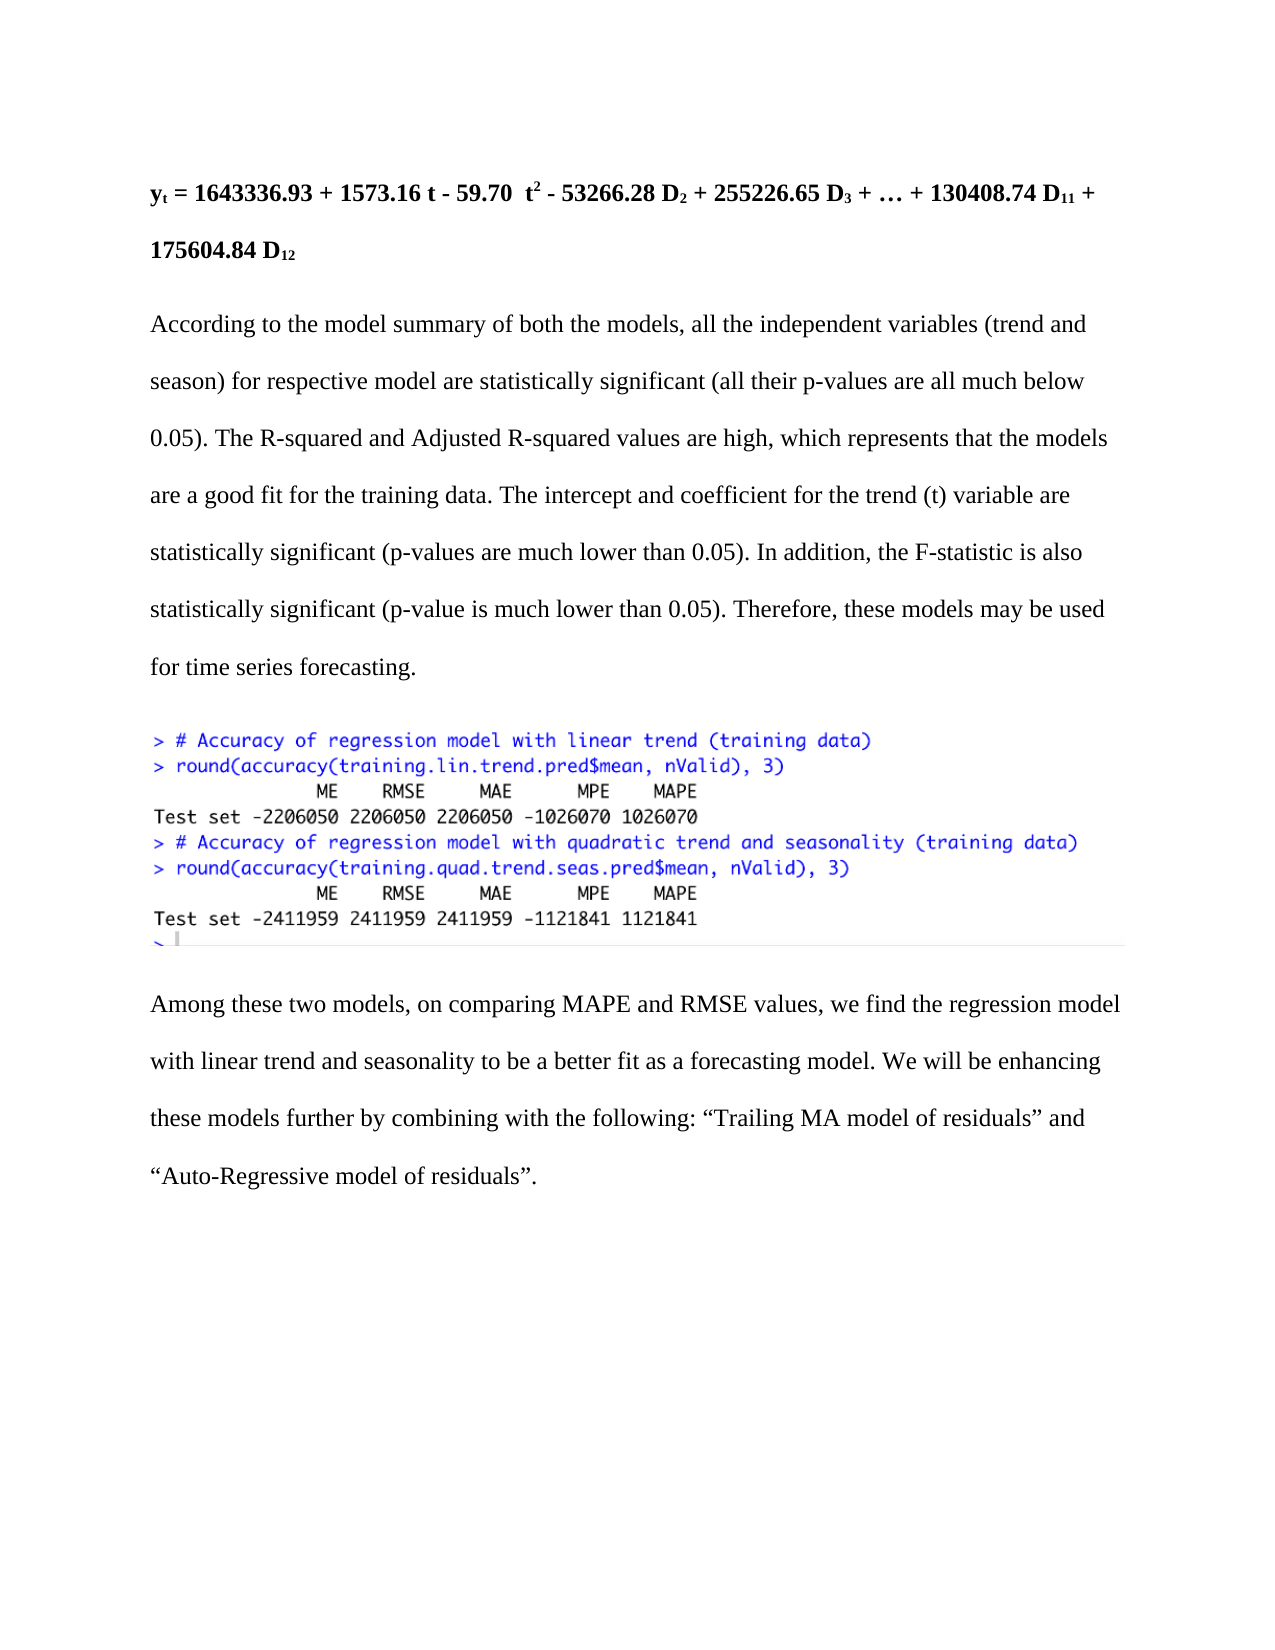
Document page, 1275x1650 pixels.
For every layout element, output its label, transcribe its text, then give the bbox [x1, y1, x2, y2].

picture [150, 725, 1125, 947]
text Among these two models, on comparing MAPE and RMSE values, we find the regression model with linear trend and seasonality to be a better fit as a forecasting model. We will be enhancing these models further by combining with the following: “Trailing MA model of residuals” and “Auto-Regressive model of residuals”. [150, 989, 1125, 1189]
text According to the model summary of both the models, all the independent variables (trend and season) for respective model are statistically significant (all their p-values are all much below 0.05). The R-squared and Adjusted R-squared values are high, which represents that the models are a good fit for the training data. The intercept and coefficient for the trend (t) variable are statistically significant (p-values are much lower than 0.05). In addition, the F-statistic is also statistically significant (p-value is much lower than 0.05). Therefore, these models may be used for time series forecasting. [150, 309, 1125, 681]
text yt = 1643336.93 + 1573.16 t - 59.70 t2 - 53266.28 D2 + 255226.65 D3 + … + 130408.74 D11 + 175604.84 D12 [150, 178, 1125, 263]
